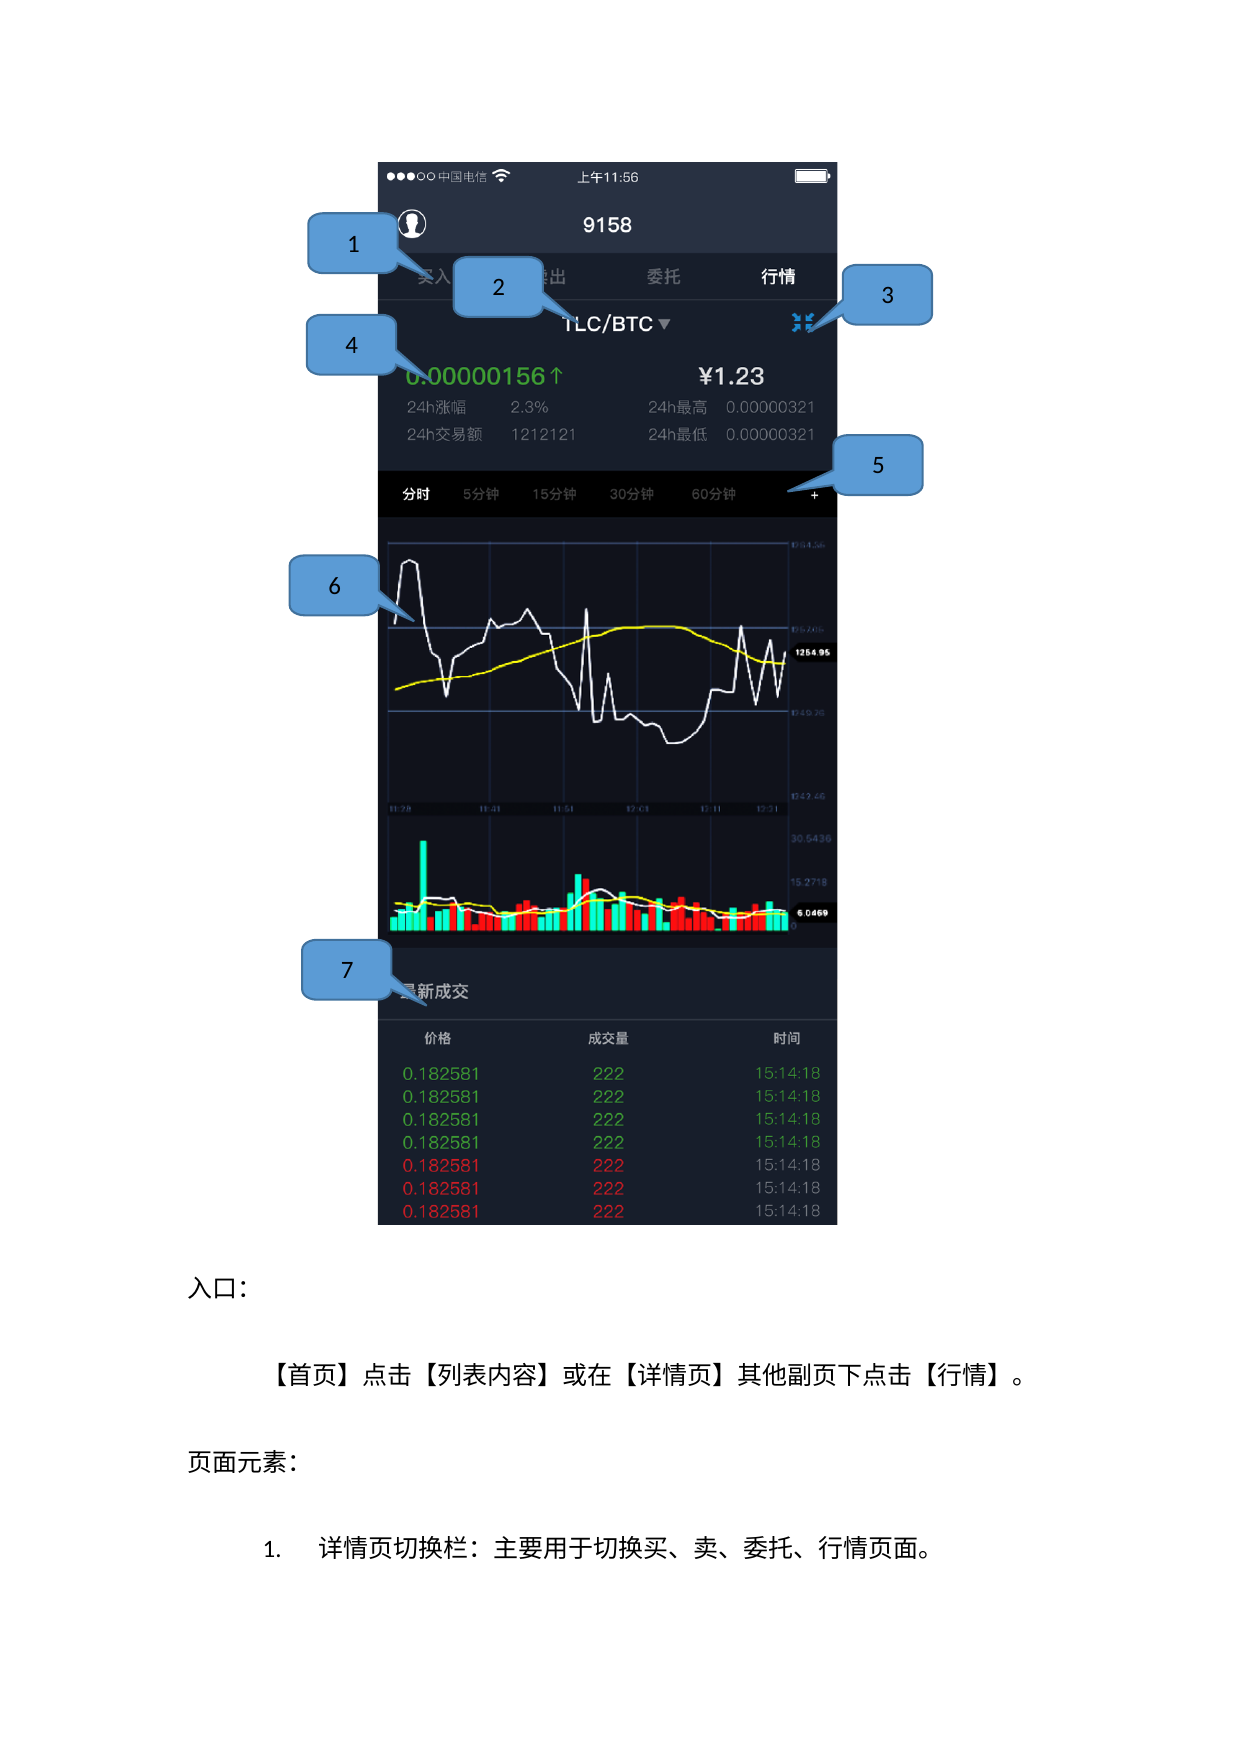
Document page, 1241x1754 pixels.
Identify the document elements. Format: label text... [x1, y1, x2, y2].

text 页面元素： [187, 1428, 1053, 1493]
text 【首页】点击【列表内容】或在【详情页】其他副页下点击【行情】。 [212, 1341, 1028, 1406]
picture [377, 162, 838, 1225]
list 详情页切换栏：主要用于切换买、卖、委托、行情页面。 [212, 1514, 1028, 1579]
text 入口： [187, 1254, 1053, 1319]
